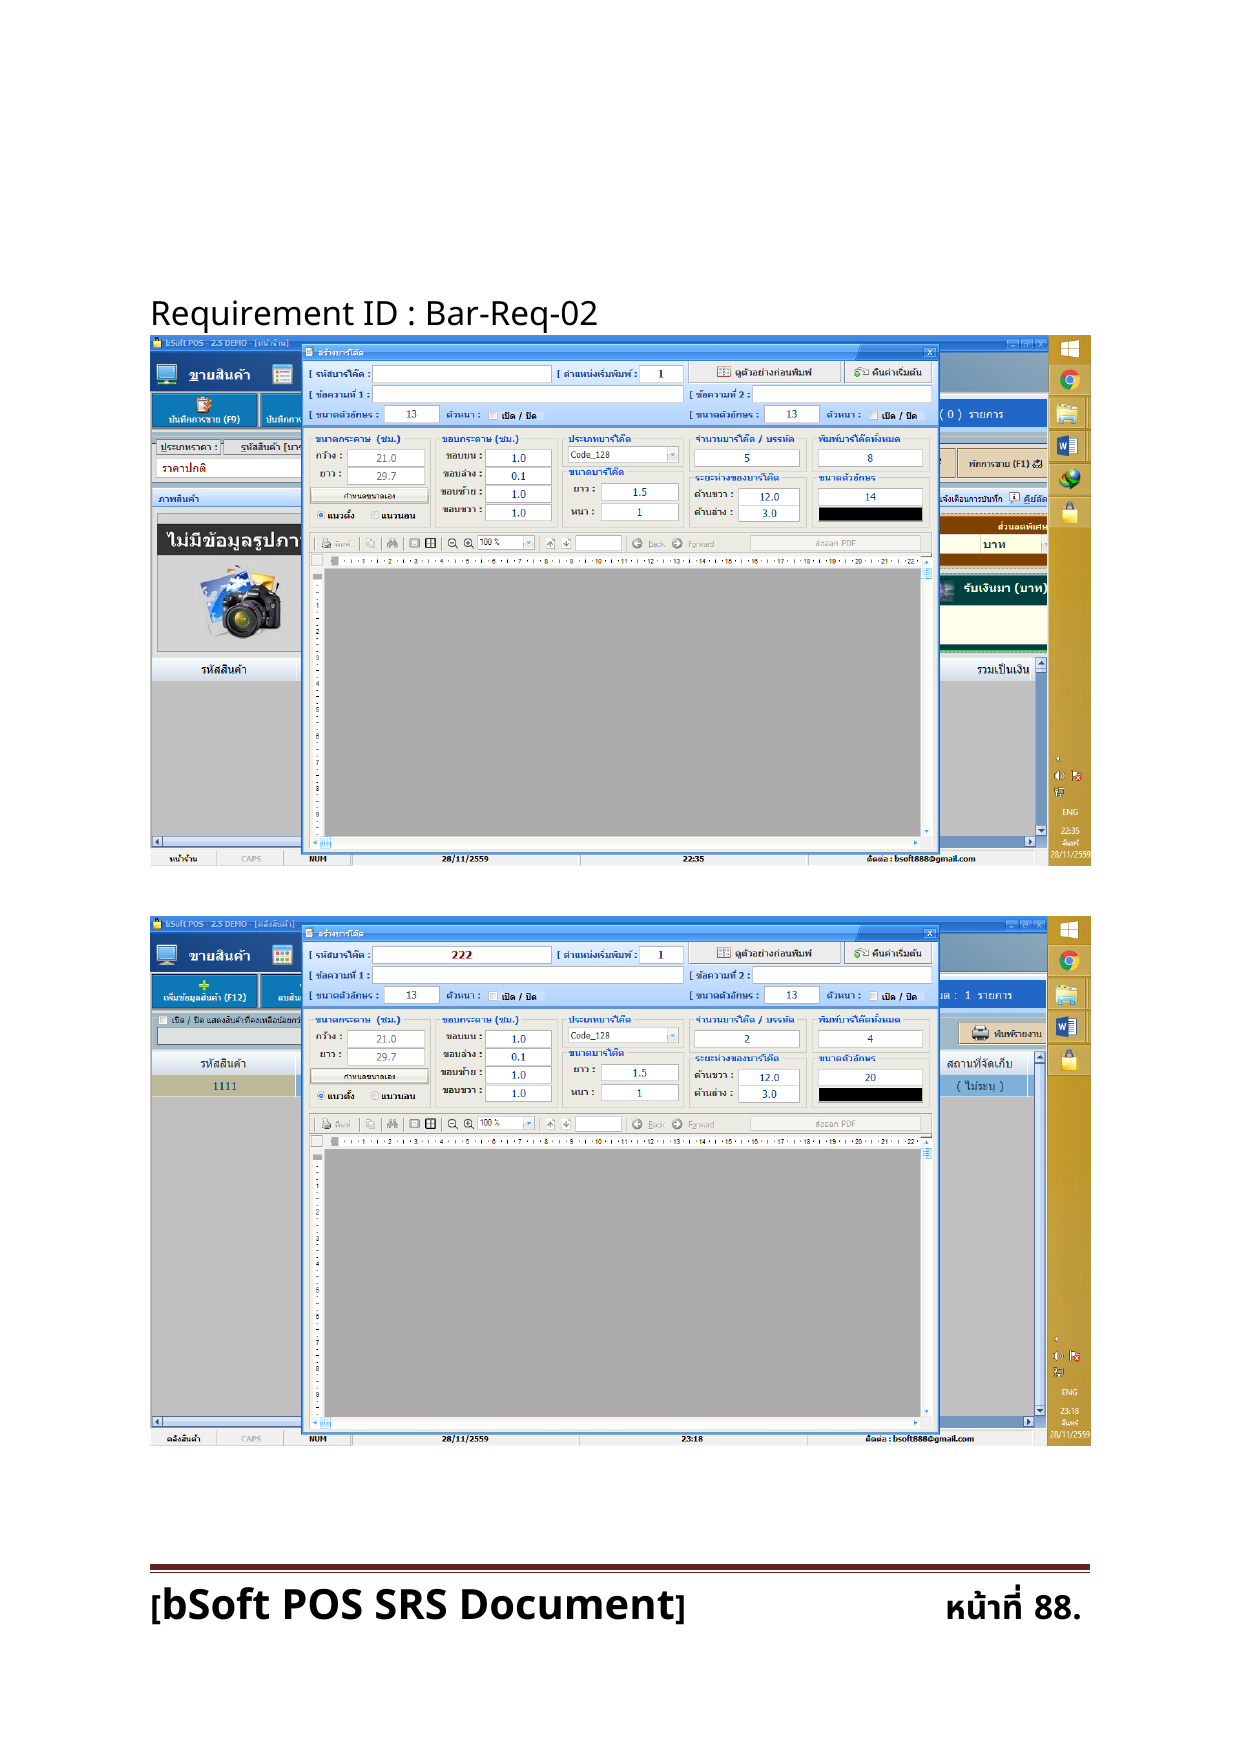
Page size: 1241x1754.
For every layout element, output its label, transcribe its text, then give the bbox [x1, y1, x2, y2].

picture [150, 916, 1091, 1446]
picture [150, 335, 1091, 866]
text Requirement ID : Bar-Req-02 [150, 290, 1090, 335]
